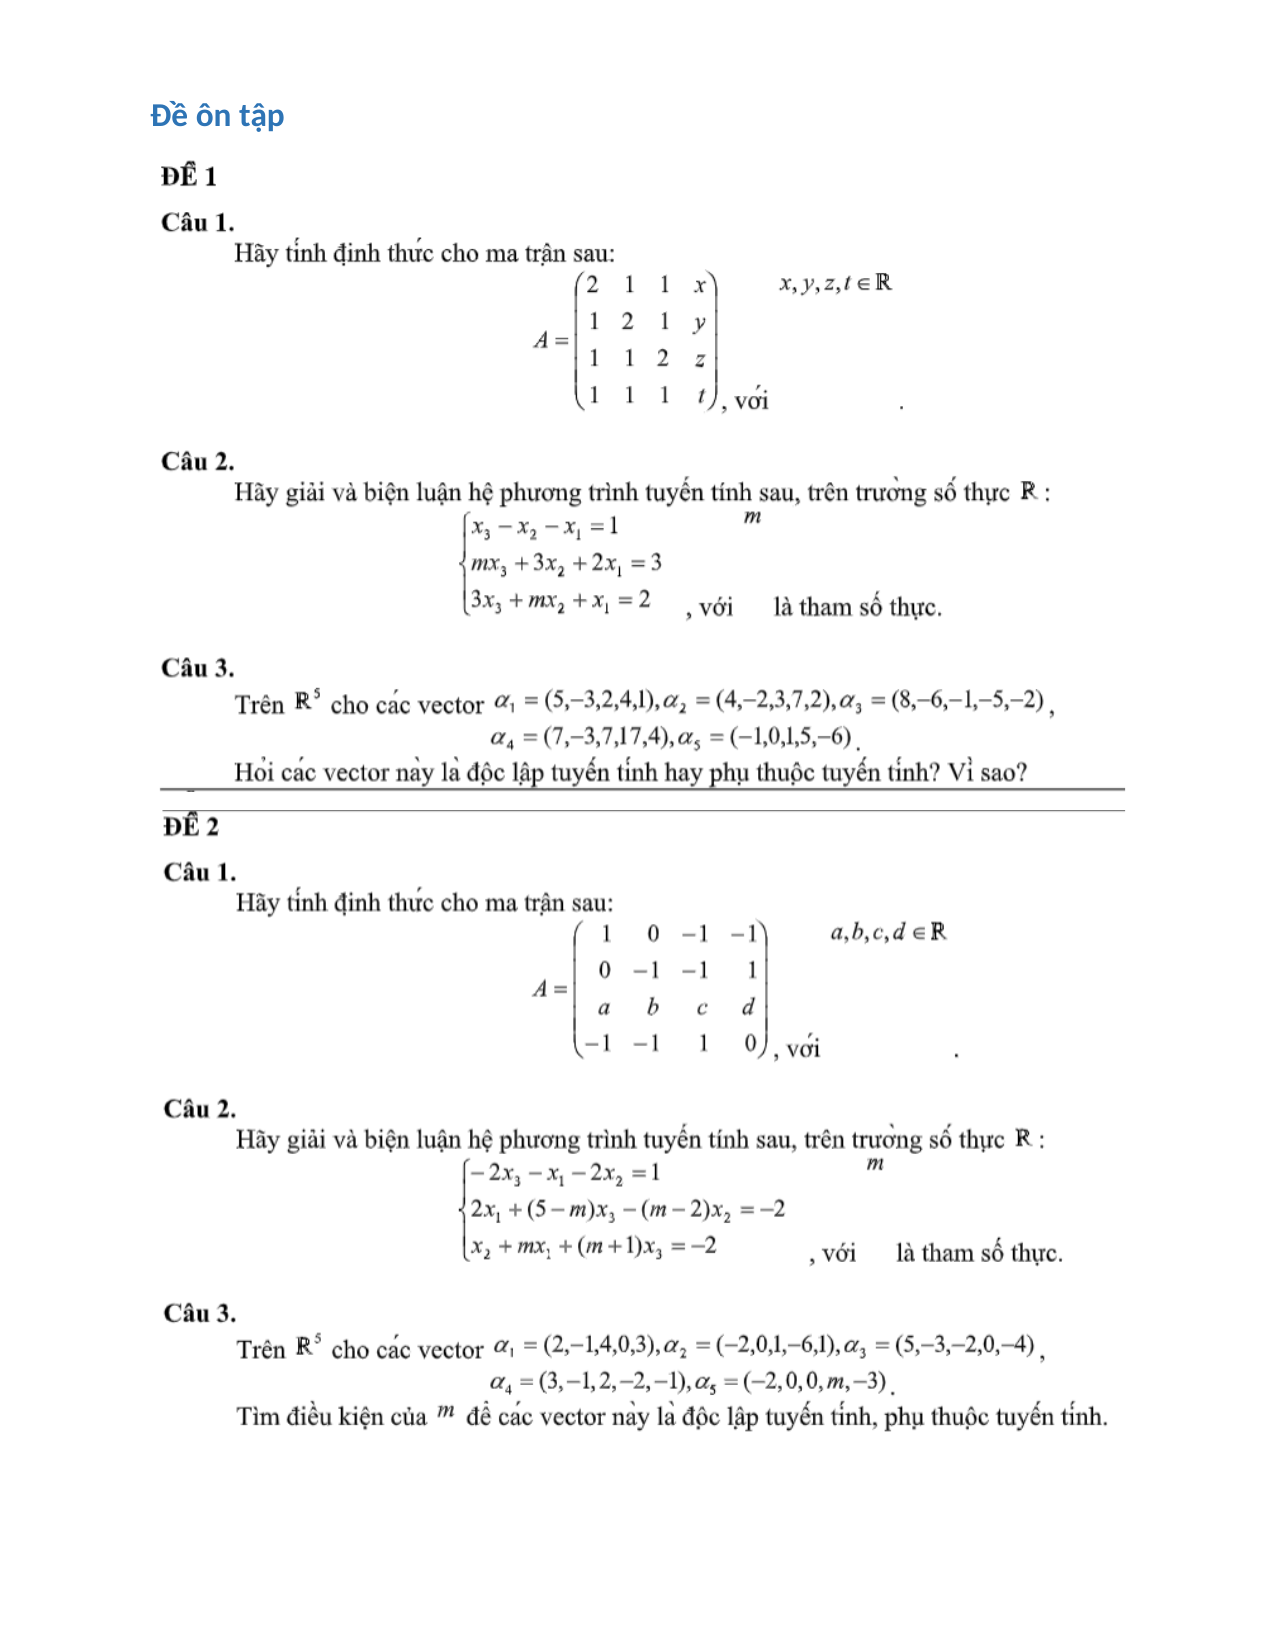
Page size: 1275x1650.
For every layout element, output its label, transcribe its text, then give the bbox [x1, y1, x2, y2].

text Đề ôn tập [150, 94, 1125, 134]
picture [150, 810, 1125, 1444]
picture [150, 154, 1125, 792]
